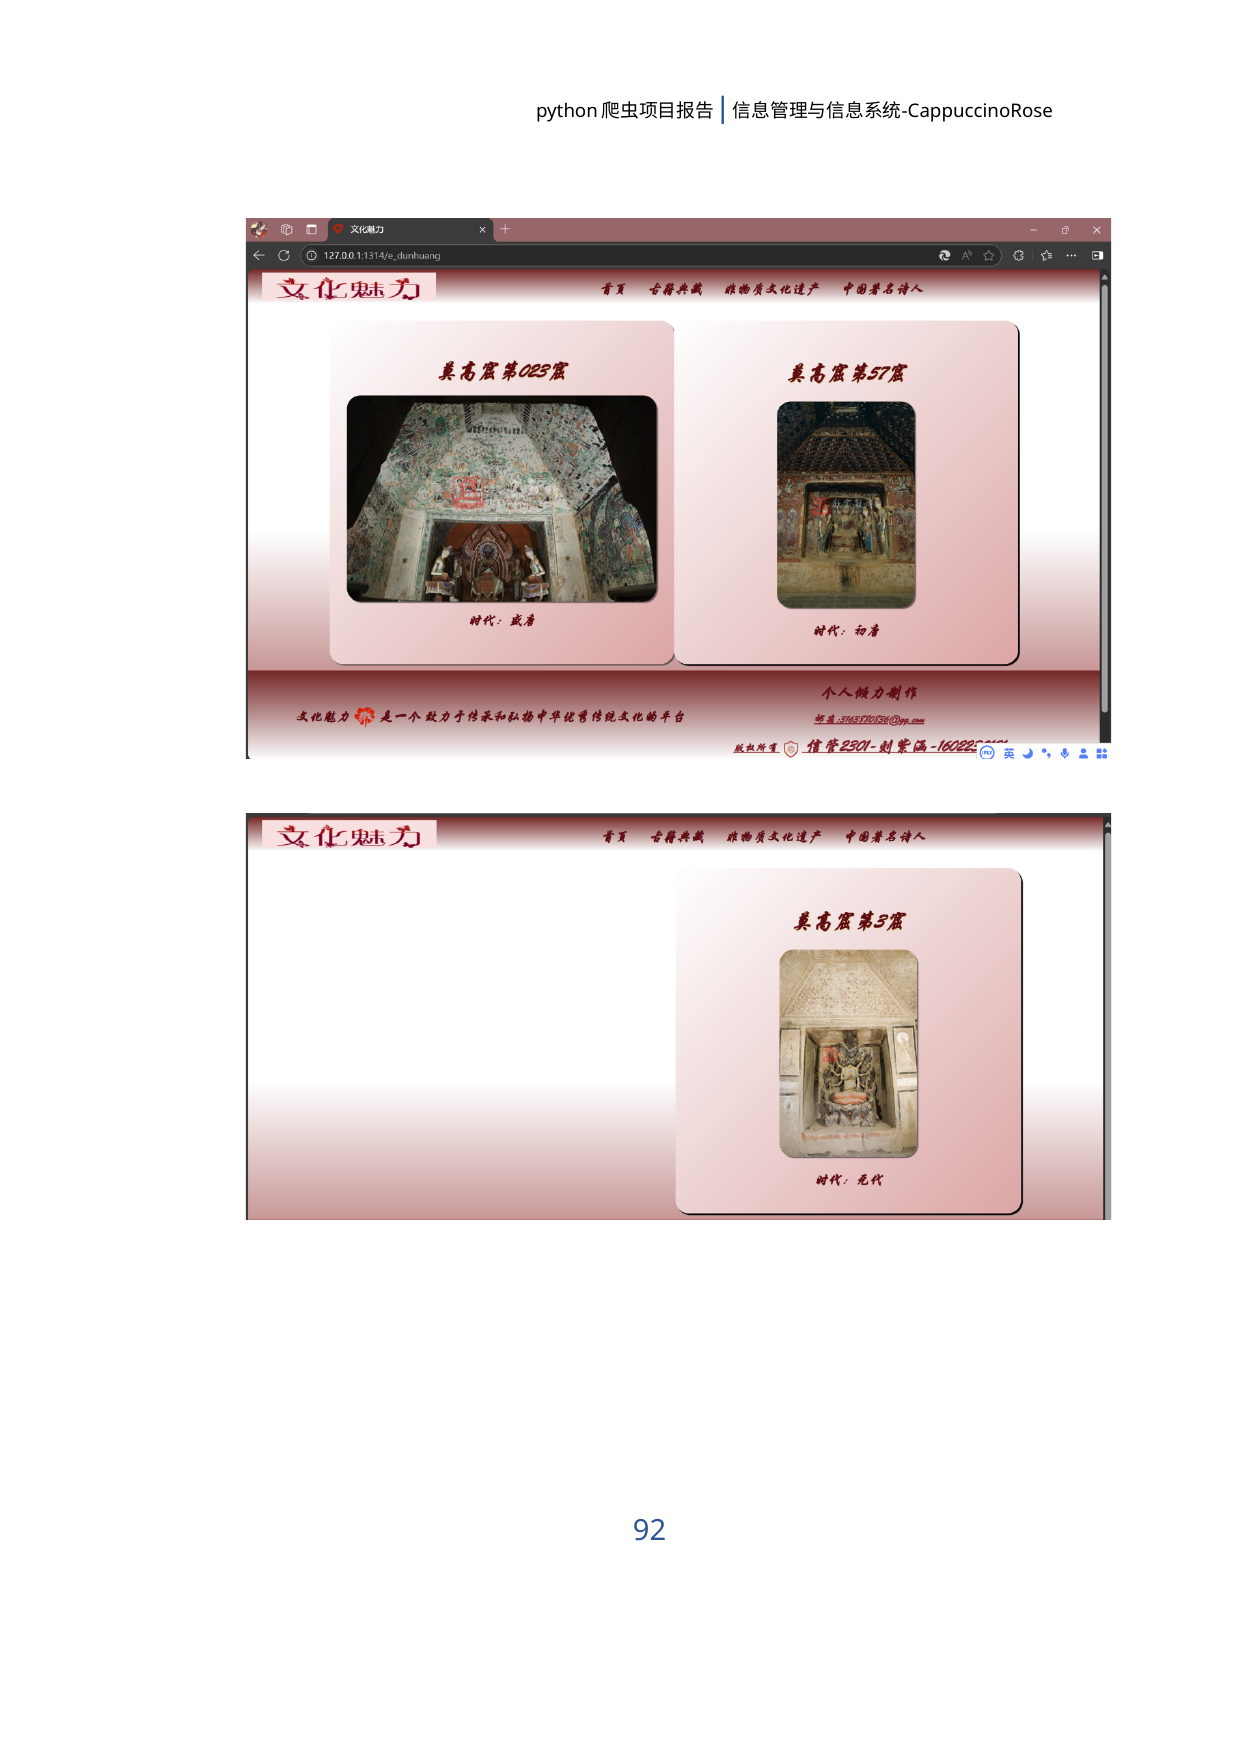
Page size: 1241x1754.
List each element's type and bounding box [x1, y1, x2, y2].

picture [245, 218, 1112, 759]
picture [245, 813, 1112, 1220]
